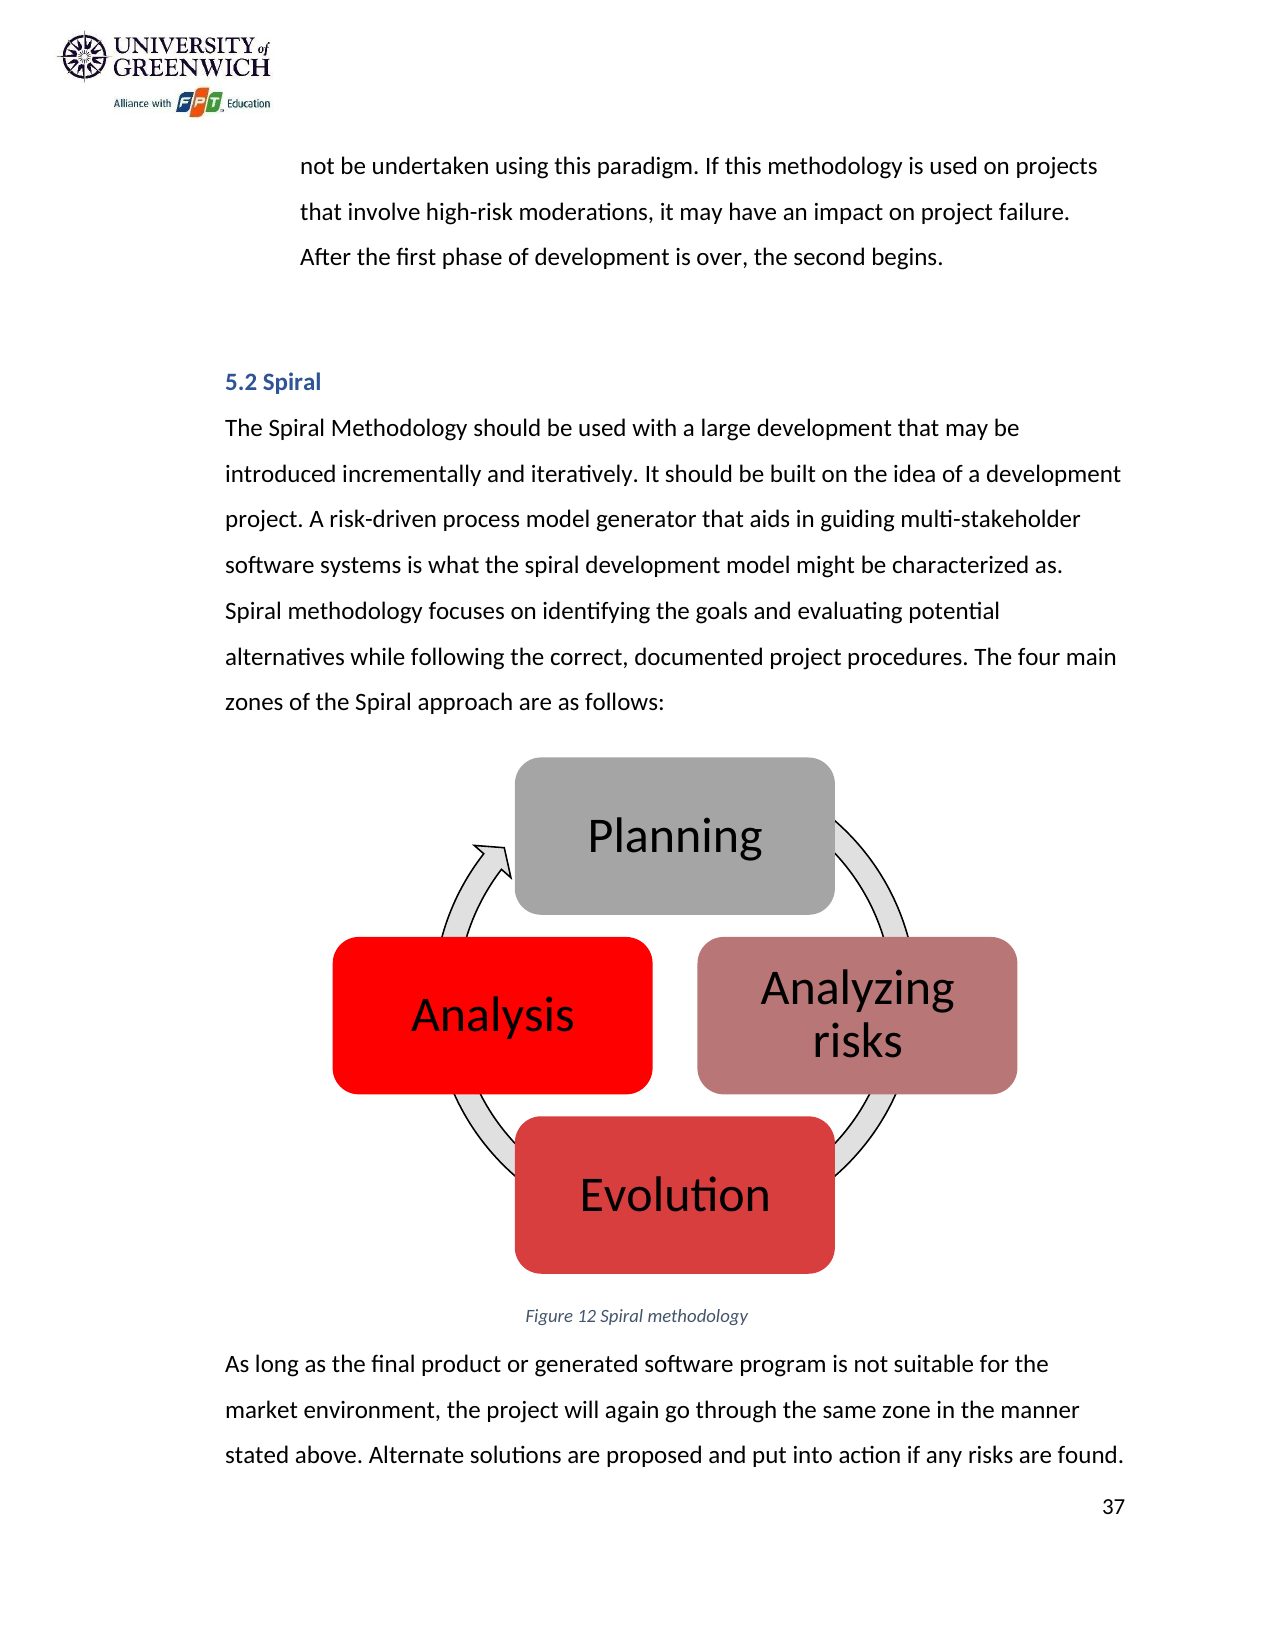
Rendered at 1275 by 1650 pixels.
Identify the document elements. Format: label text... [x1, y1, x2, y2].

text The Spiral Methodology should be used with a large development that may be introduced incrementally and iteratively. It should be built on the idea of a development project. A risk-driven process model generator that aids in guiding multi-stakeholder software systems is what the spiral development model might be characterized as. Spiral methodology focuses on identifying the goals and evaluating potential alternatives while following the correct, documented project procedures. The four main zones of the Spiral approach are as follows: [225, 412, 1125, 717]
text Figure 12 Spiral methodology [150, 1304, 1125, 1327]
text As long as the final product or generated software program is not suitable for the market environment, the project will again go through the same zone in the manner stated above. Alternate solutions are proposed and put into action if any risks are found. [225, 1348, 1125, 1470]
picture [38, 12, 296, 142]
subtitle 5.2 Spiral [150, 366, 1125, 397]
